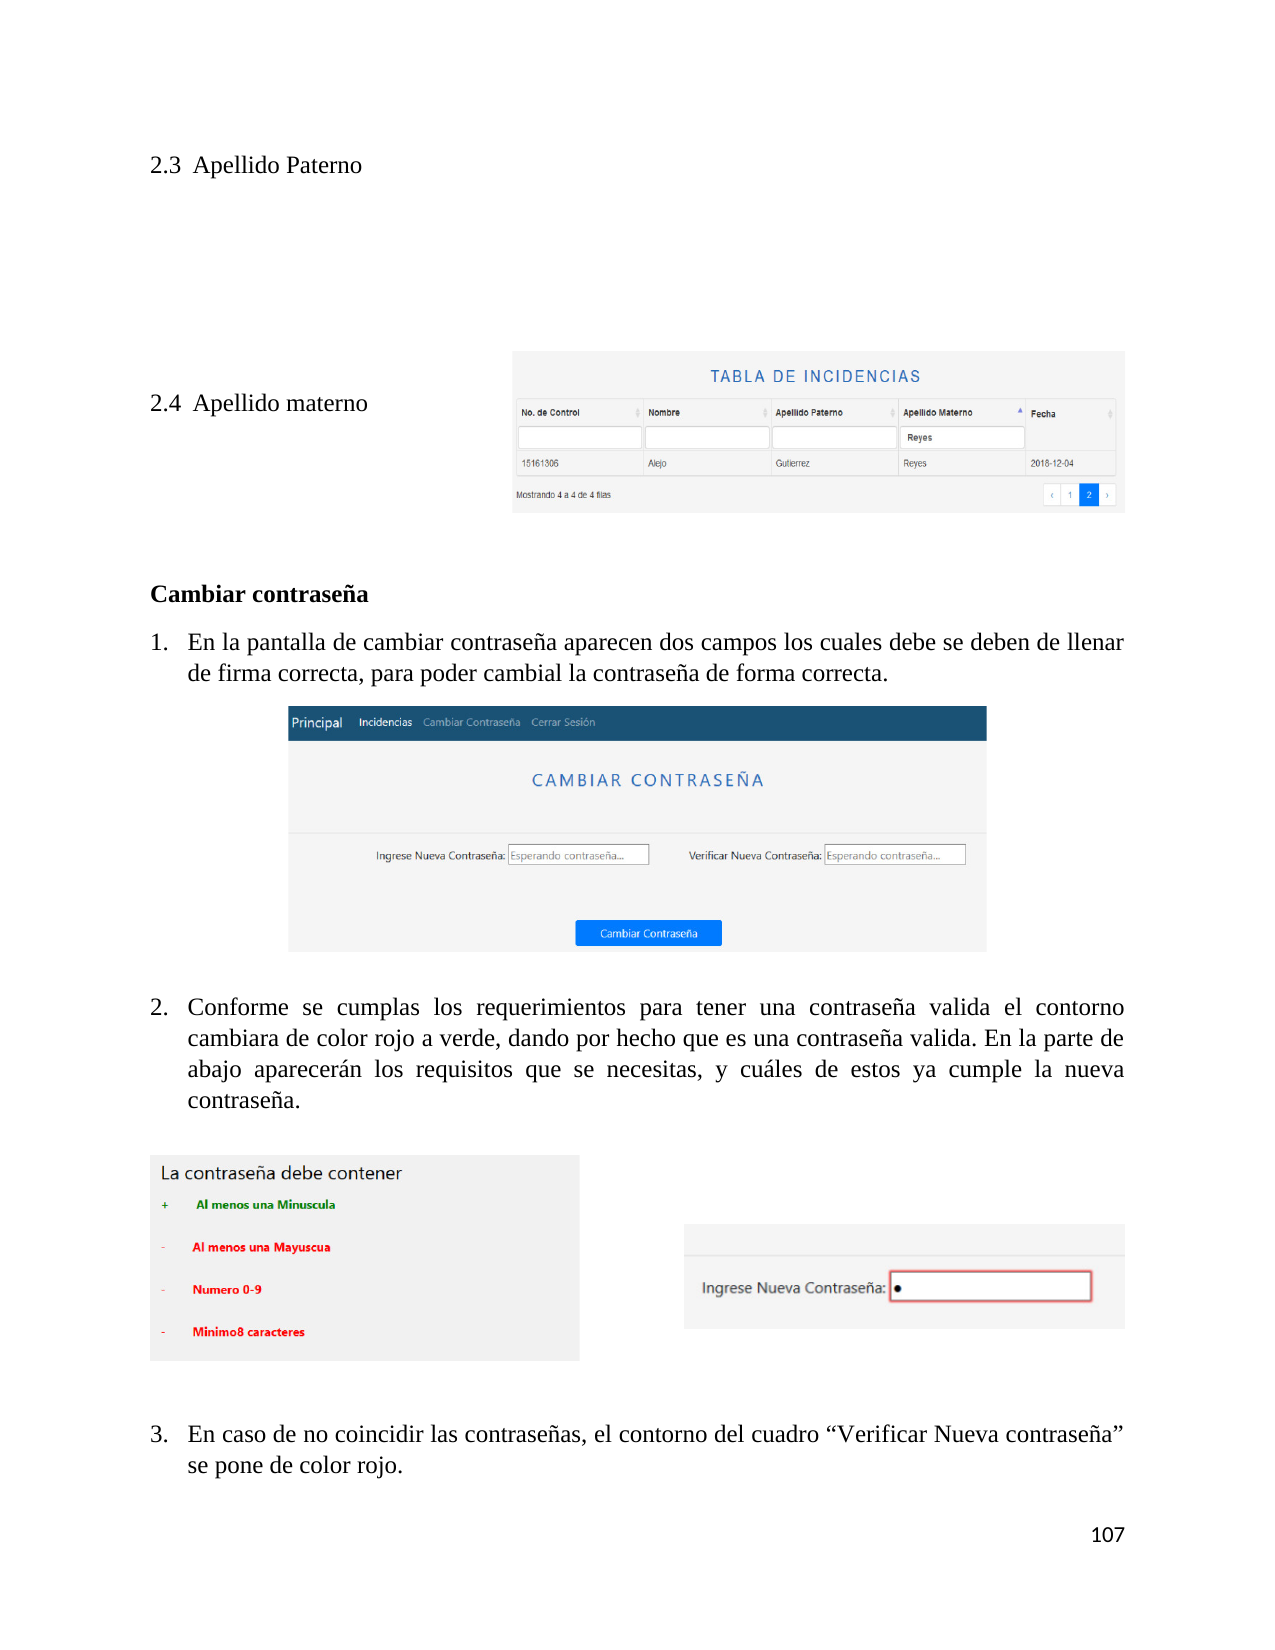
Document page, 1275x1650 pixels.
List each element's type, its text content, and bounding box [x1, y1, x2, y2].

list Apellido materno [150, 388, 512, 417]
list Conforme se cumplas los requerimientos para tener una contraseña valida el contorno cambiara de color rojo a verde, dando por hecho que es una contraseña valida. En la parte de abajo aparecerán los requisitos que se necesitas, y cuáles de estos ya cumple la nueva contraseña. [150, 992, 1125, 1114]
text Cambiar contraseña [150, 579, 1125, 608]
list Apellido Paterno [150, 150, 1125, 179]
picture [288, 706, 987, 952]
list En la pantalla de cambiar contraseña aparecen dos campos los cuales debe se deben de llenar de firma correcta, para poder cambial la contraseña de forma correcta. [150, 627, 1125, 687]
picture [684, 1224, 1125, 1329]
list En caso de no coincidir las contraseñas, el contorno del cuadro “Verificar Nueva contraseña” se pone de color rojo. [150, 1419, 1125, 1479]
picture [512, 351, 1125, 513]
picture [150, 1155, 580, 1361]
